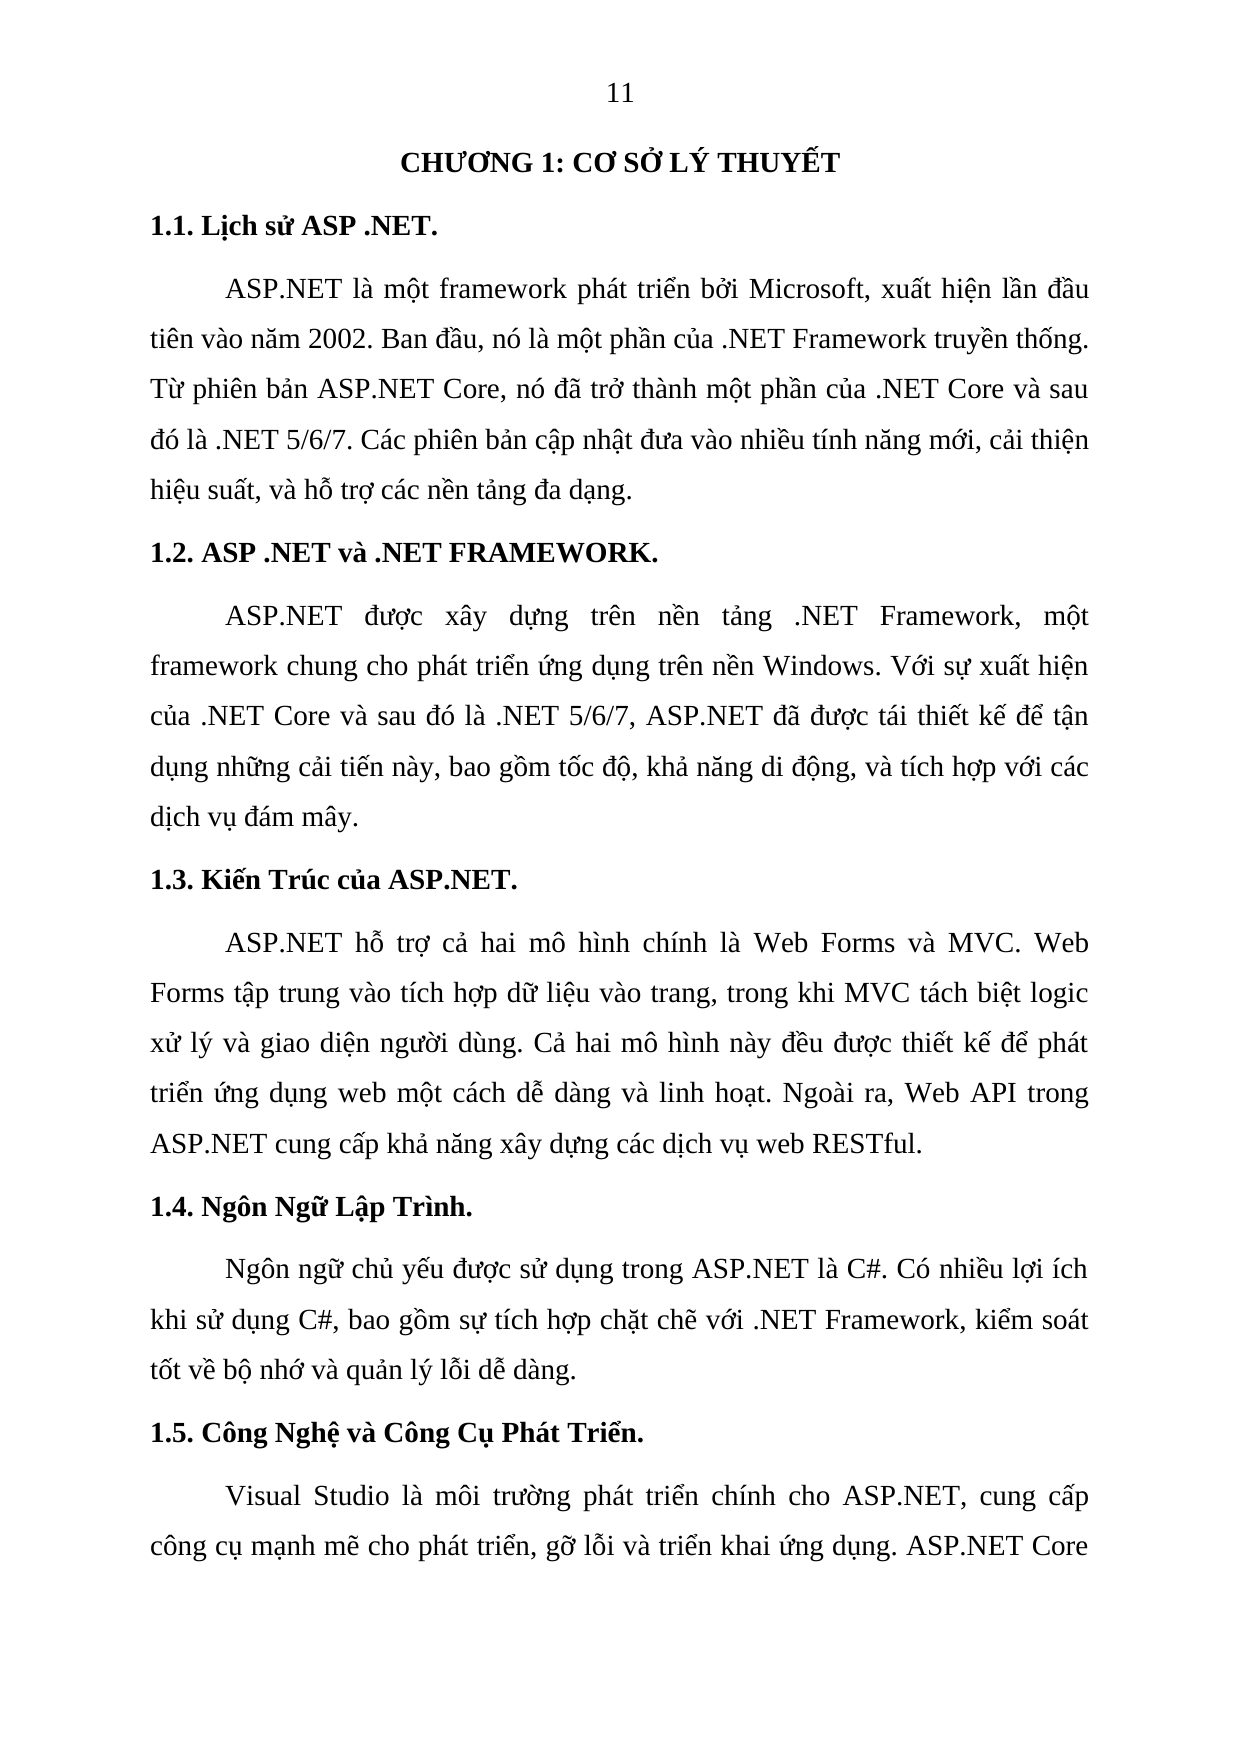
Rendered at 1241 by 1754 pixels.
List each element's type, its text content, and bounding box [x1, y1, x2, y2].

text Ngôn ngữ chủ yếu được sử dụng trong ASP.NET là C#. Có nhiều lợi ích khi sử dụng C#, bao gồm sự tích hợp chặt chẽ với .NET Framework, kiểm soát tốt về bộ nhớ và quản lý lỗi dễ dàng. [150, 1252, 1090, 1386]
text ASP.NET được xây dựng trên nền tảng .NET Framework, một framework chung cho phát triển ứng dụng trên nền Windows. Với sự xuất hiện của .NET Core và sau đó là .NET 5/6/7, ASP.NET đã được tái thiết kế để tận dụng những cải tiến này, bao gồm tốc độ, khả năng di động, và tích hợp với các dịch vụ đám mây. [150, 598, 1090, 833]
text ASP.NET là một framework phát triển bởi Microsoft, xuất hiện lần đầu tiên vào năm 2002. Ban đầu, nó là một phần của .NET Framework truyền thống. Từ phiên bản ASP.NET Core, nó đã trở thành một phần của .NET Core và sau đó là .NET 5/6/7. Các phiên bản cập nhật đưa vào nhiều tính năng mới, cải thiện hiệu suất, và hỗ trợ các nền tảng đa dạng. [150, 271, 1090, 506]
subtitle 1.1. Lịch sử ASP .NET. [150, 208, 1090, 242]
subtitle 1.2. ASP .NET và .NET FRAMEWORK. [150, 535, 1090, 568]
subtitle CHƯƠNG 1: CƠ SỞ LÝ THUYẾT [150, 145, 1090, 179]
subtitle 1.3. Kiến Trúc của ASP.NET. [150, 862, 1090, 895]
subtitle 1.5. Công Nghệ và Công Cụ Phát Triển. [150, 1415, 1090, 1448]
subtitle 1.4. Ngôn Ngữ Lập Trình. [150, 1189, 1090, 1222]
text ASP.NET hỗ trợ cả hai mô hình chính là Web Forms và MVC. Web Forms tập trung vào tích hợp dữ liệu vào trang, trong khi MVC tách biệt logic xử lý và giao diện người dùng. Cả hai mô hình này đều được thiết kế để phát triển ứng dụng web một cách dễ dàng và linh hoạt. Ngoài ra, Web API trong ASP.NET cung cấp khả năng xây dựng các dịch vụ web RESTful. [150, 925, 1090, 1159]
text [150, 1478, 1090, 1562]
